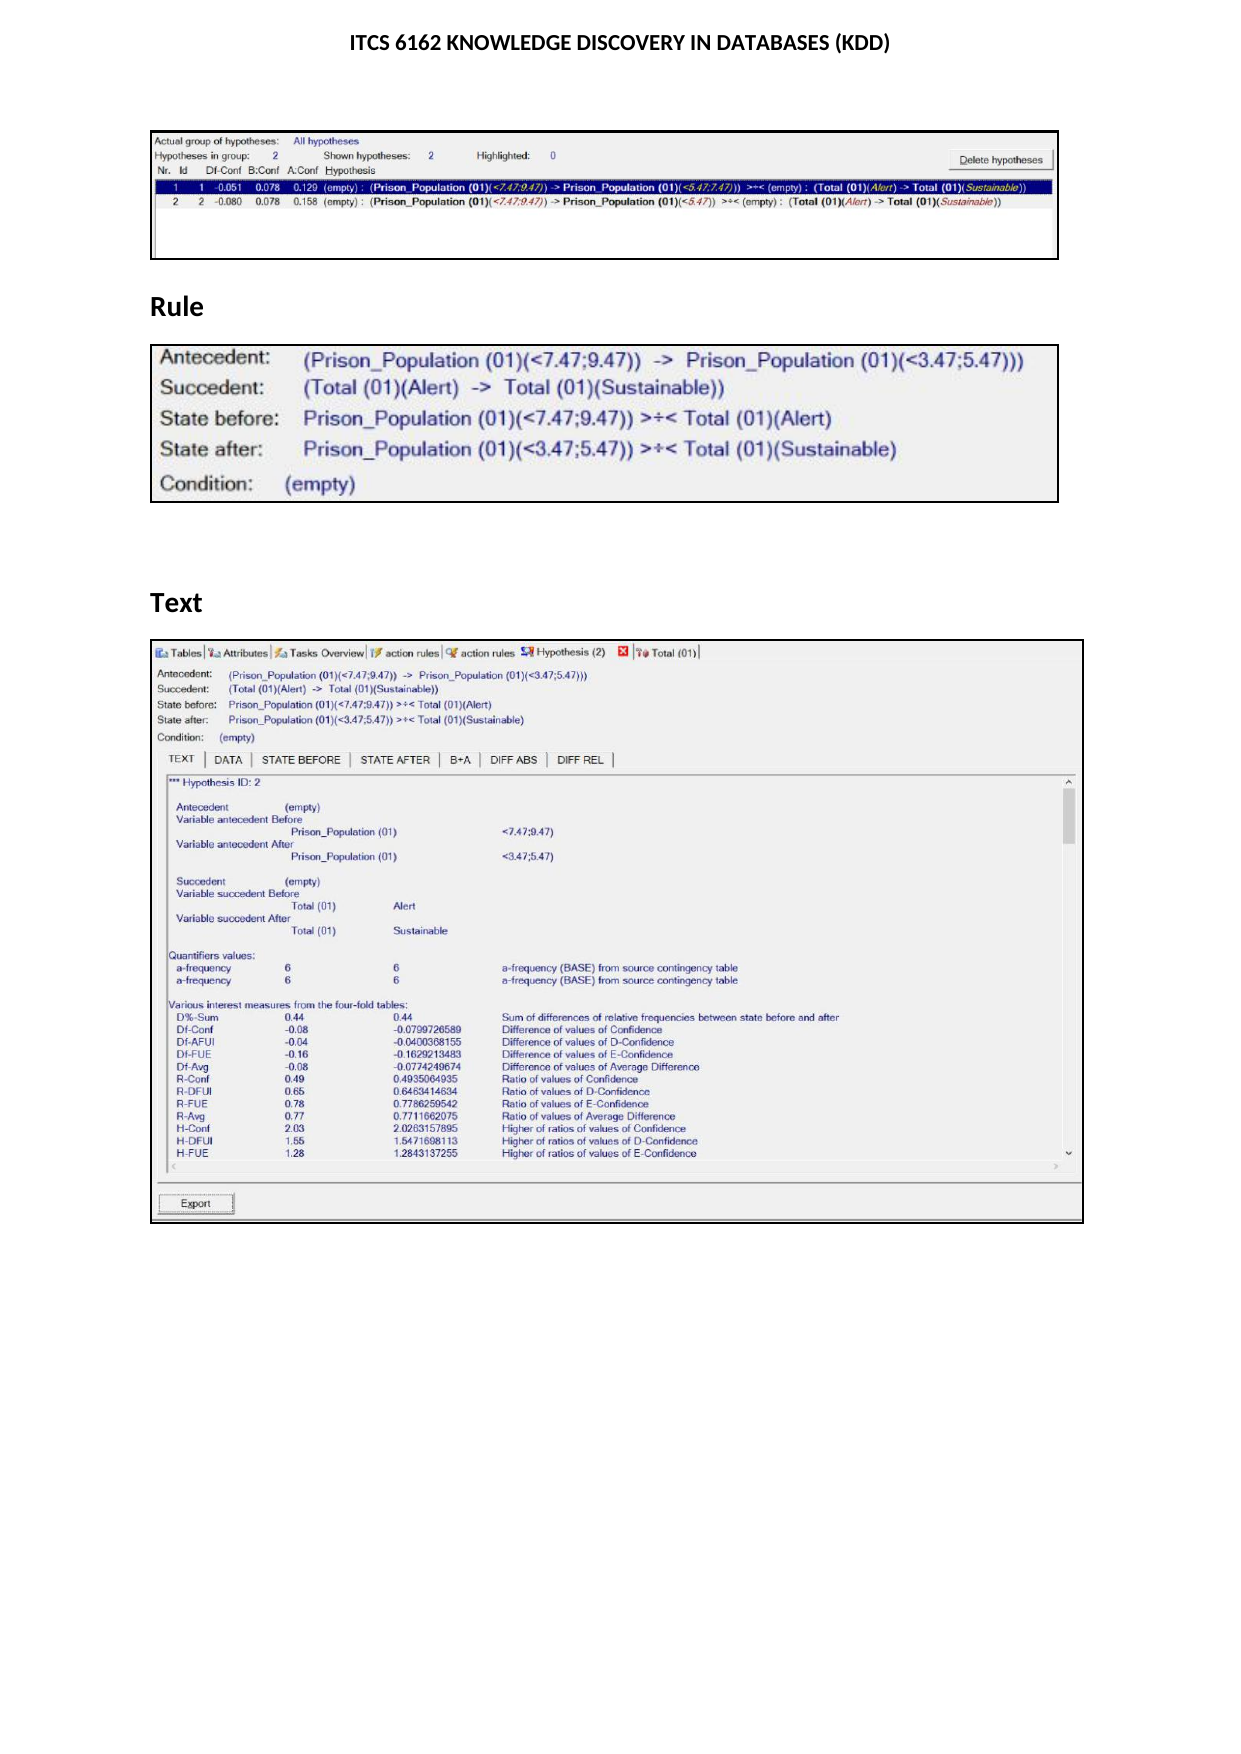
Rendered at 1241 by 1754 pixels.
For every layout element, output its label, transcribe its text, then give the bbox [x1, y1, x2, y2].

text Rule [150, 288, 1090, 324]
picture [152, 346, 1057, 501]
text Text [150, 584, 1090, 619]
picture [152, 133, 1057, 258]
picture [152, 641, 1082, 1222]
